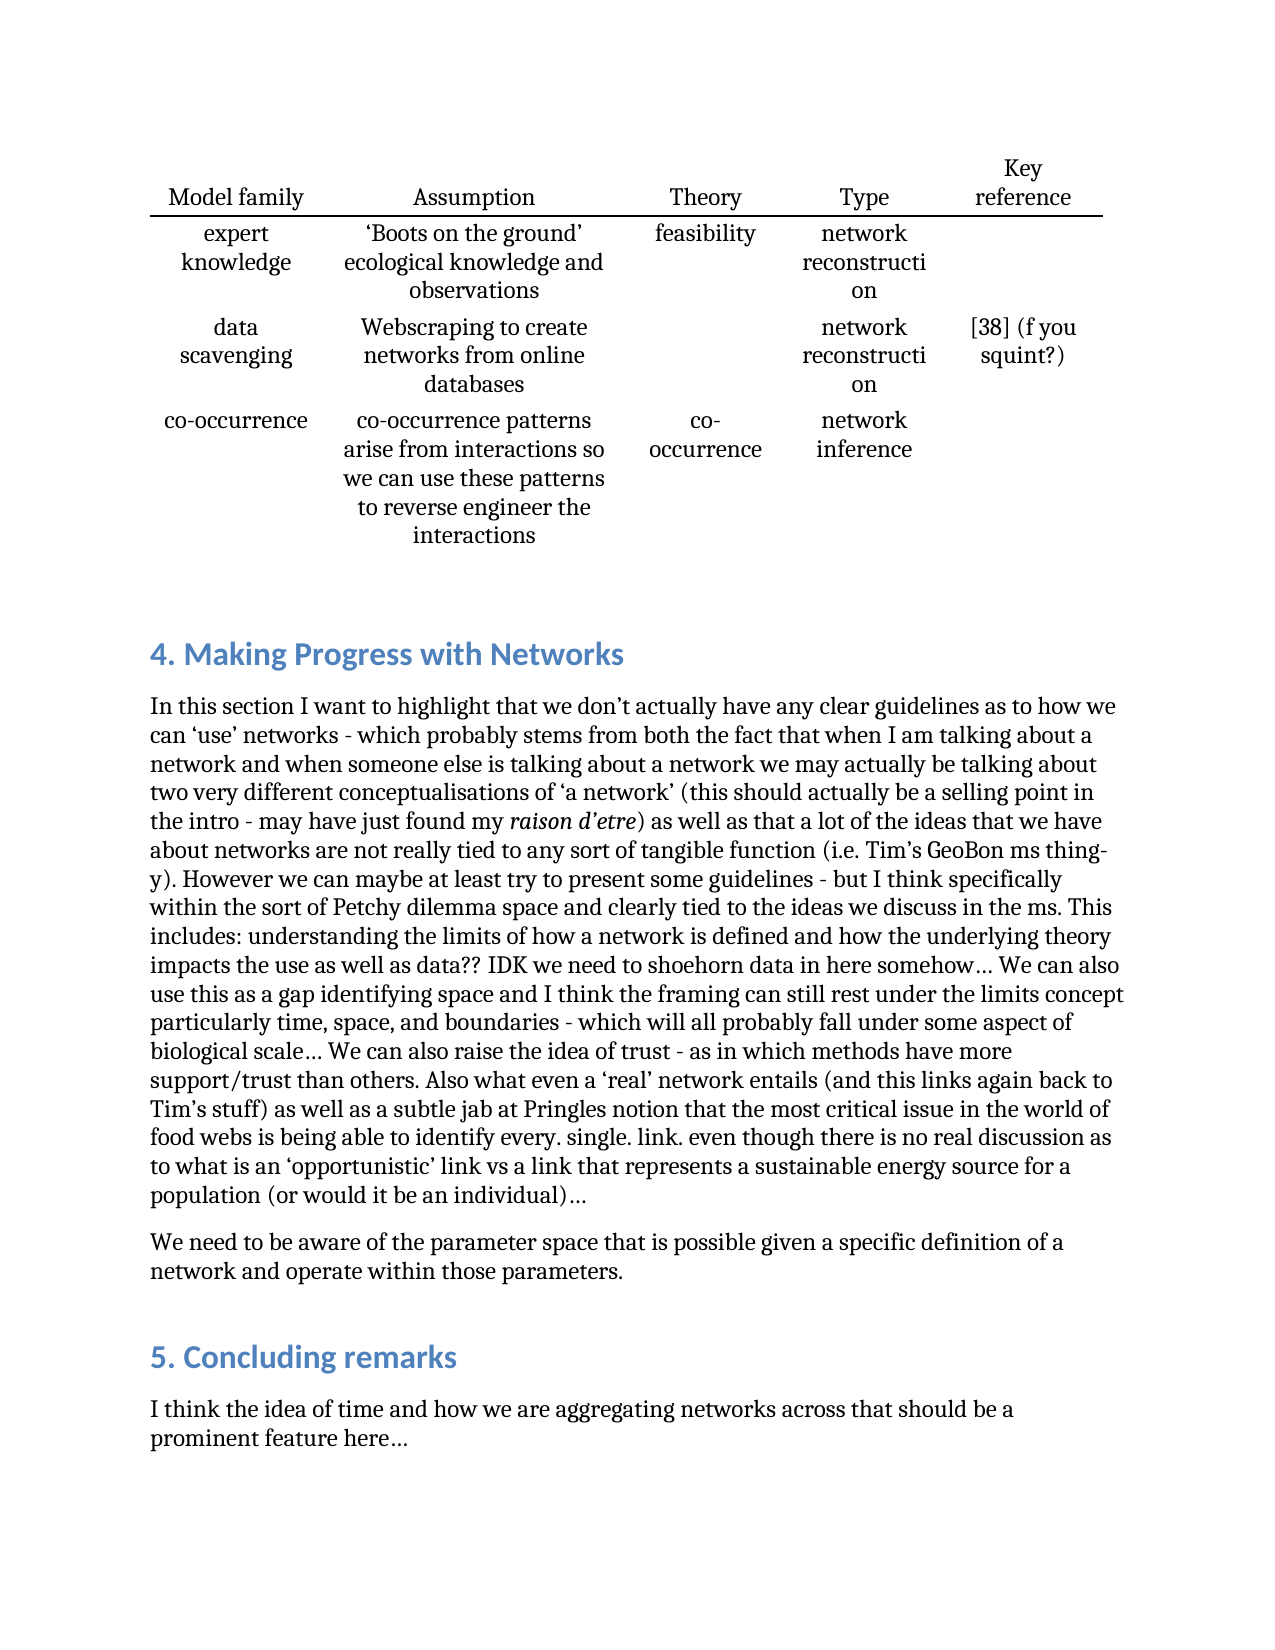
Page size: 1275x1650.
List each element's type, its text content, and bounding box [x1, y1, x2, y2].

text In this section I want to highlight that we don’t actually have any clear guidelines as to how we can ‘use’ networks - which probably stems from both the fact that when I am talking about a network and when someone else is talking about a network we may actually be talking about two very different conceptualisations of ‘a network’ (this should actually be a selling point in the intro - may have just found my raison d’etre) as well as that a lot of the ideas that we have about networks are not really tied to any sort of tangible function (i.e. Tim’s GeoBon ms thing-y). However we can maybe at least try to present some guidelines - but I think specifically within the sort of Petchy dilemma space and clearly tied to the ideas we discuss in the ms. This includes: understanding the limits of how a network is defined and how the underlying theory impacts the use as well as data?? IDK we need to shoehorn data in here somehow… We can also use this as a gap identifying space and I think the framing can still rest under the limits concept particularly time, space, and boundaries - which will all probably fall under some aspect of biological scale… We can also raise the idea of trust - as in which methods have more support/trust than others. Also what even a ‘real’ network entails (and this links again back to Tim’s stuff) as well as a subtle jab at Pringles notion that the most critical issue in the world of food webs is being able to identify every. single. link. even though there is no real discussion as to what is an ‘opportunistic’ link vs a link that represents a sustainable energy source for a population (or would it be an individual)… [150, 692, 1125, 1209]
text I think the idea of time and how we are aggregating networks across that should be a prominent feature here… [150, 1395, 1125, 1453]
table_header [139, 150, 1114, 582]
subtitle 5. Concluding remarks [150, 1336, 1125, 1376]
subtitle 4. Making Progress with Networks [150, 632, 1125, 673]
text We need to be aware of the parameter space that is possible given a specific definition of a network and operate within those parameters. [150, 1228, 1125, 1286]
